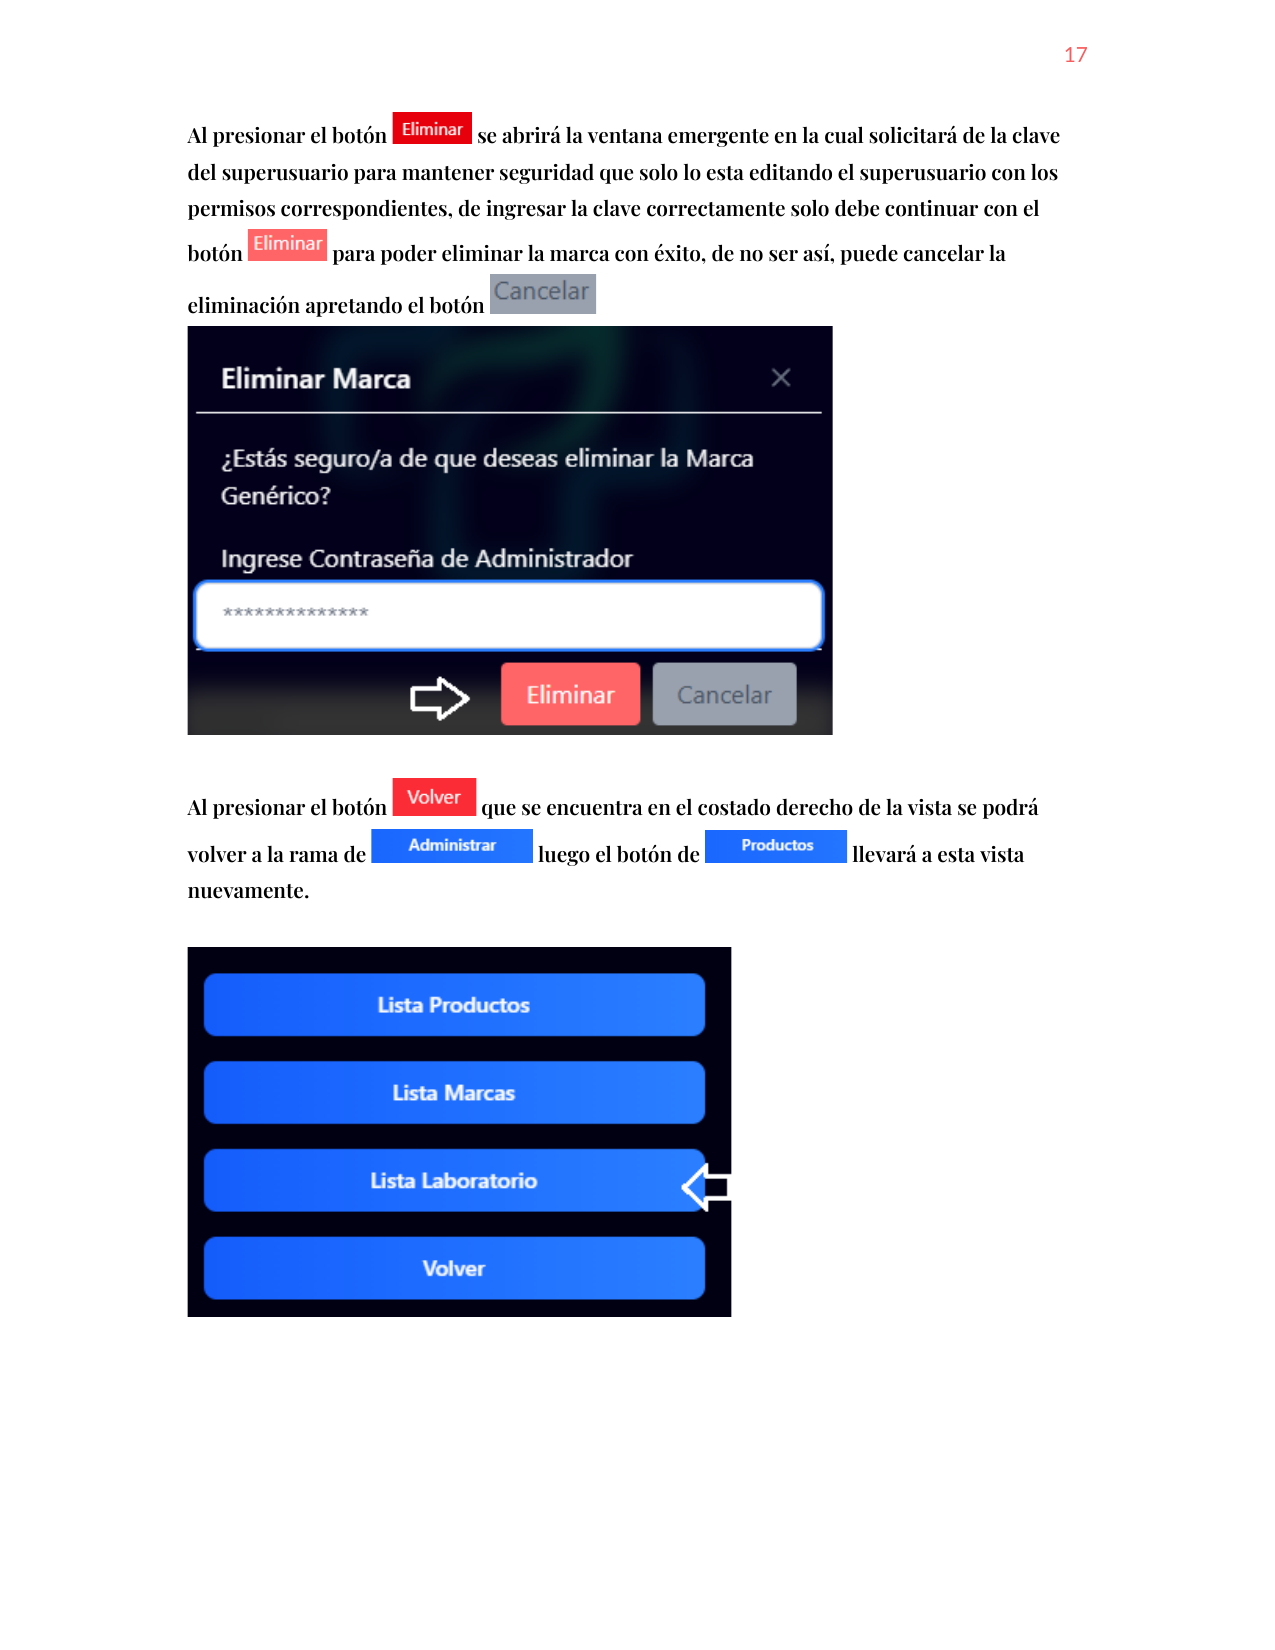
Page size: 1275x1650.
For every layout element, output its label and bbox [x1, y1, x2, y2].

picture [392, 778, 477, 816]
picture [187, 947, 732, 1317]
picture [490, 274, 597, 314]
picture [371, 829, 533, 863]
picture [392, 112, 472, 144]
picture [247, 229, 328, 261]
picture [705, 830, 848, 863]
picture [187, 326, 833, 735]
text [187, 112, 1087, 1497]
